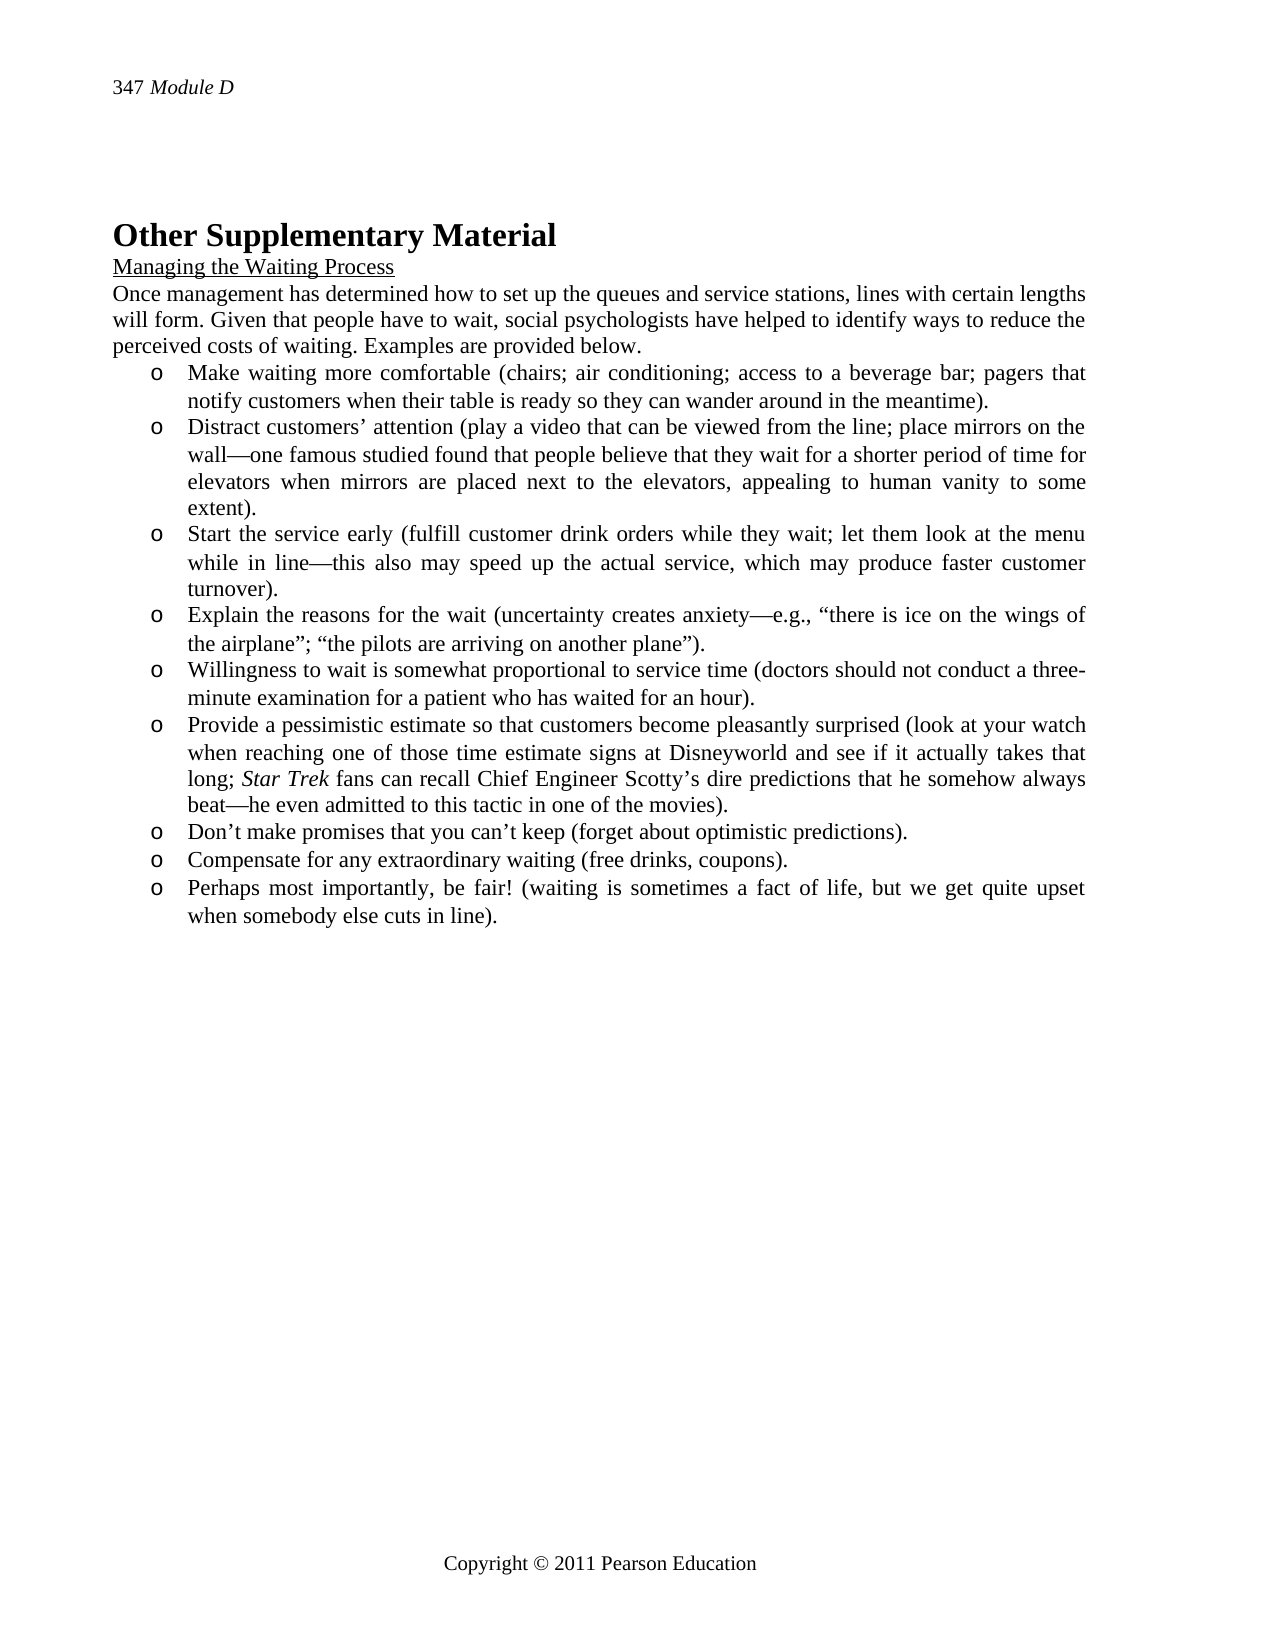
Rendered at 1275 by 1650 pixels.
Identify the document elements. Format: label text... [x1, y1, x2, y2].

list Distract customers’ attention (play a video that can be viewed from the line; place mirrors on the wall—one famous studied found that people believe that they wait for a shorter period of time for elevators when mirrors are placed next to the elevators, appealing to human vanity to some extent). [150, 413, 1087, 521]
list Make waiting more comfortable (chairs; air conditioning; access to a beverage bar; pagers that notify customers when their table is ready so they can wander around in the meantime). [150, 359, 1087, 413]
text Managing the Waiting Process [112, 253, 1087, 279]
list Willingness to wait is somewhat proportional to service time (doctors should not conduct a three-minute examination for a patient who has waited for an hour). [150, 656, 1087, 711]
list Start the service early (fulfill customer drink orders while they wait; let them look at the menu while in line—this also may speed up the actual service, which may produce faster customer turnover). [150, 521, 1087, 601]
list Don’t make promises that you can’t keep (forget about optimistic predictions). [150, 818, 1087, 846]
list Compensate for any extraordinary waiting (free drinks, coupons). [150, 846, 1087, 874]
text Other Supplementary Material [112, 215, 1087, 253]
list Explain the reasons for the wait (uncertainty creates anxiety—e.g., “there is ice on the wings of the airplane”; “the pilots are arriving on another plane”). [150, 601, 1087, 656]
list Perhaps most importantly, be fair! (waiting is sometimes a fact of life, but we get quite upset when somebody else cuts in line). [150, 874, 1087, 929]
text Once management has determined how to set up the queues and service stations, lines with certain lengths will form. Given that people have to wait, social psychologists have helped to identify ways to reduce the perceived costs of waiting. Examples are provided below. [112, 279, 1087, 359]
list Provide a pessimistic estimate so that customers become pleasantly surprised (look at your watch when reaching one of those time estimate signs at Disneyworld and see if it actually takes that long; Star Trek fans can recall Chief Engineer Scotty’s dire predictions that he somehow always beat—he even admitted to this tactic in one of the movies). [150, 711, 1087, 818]
